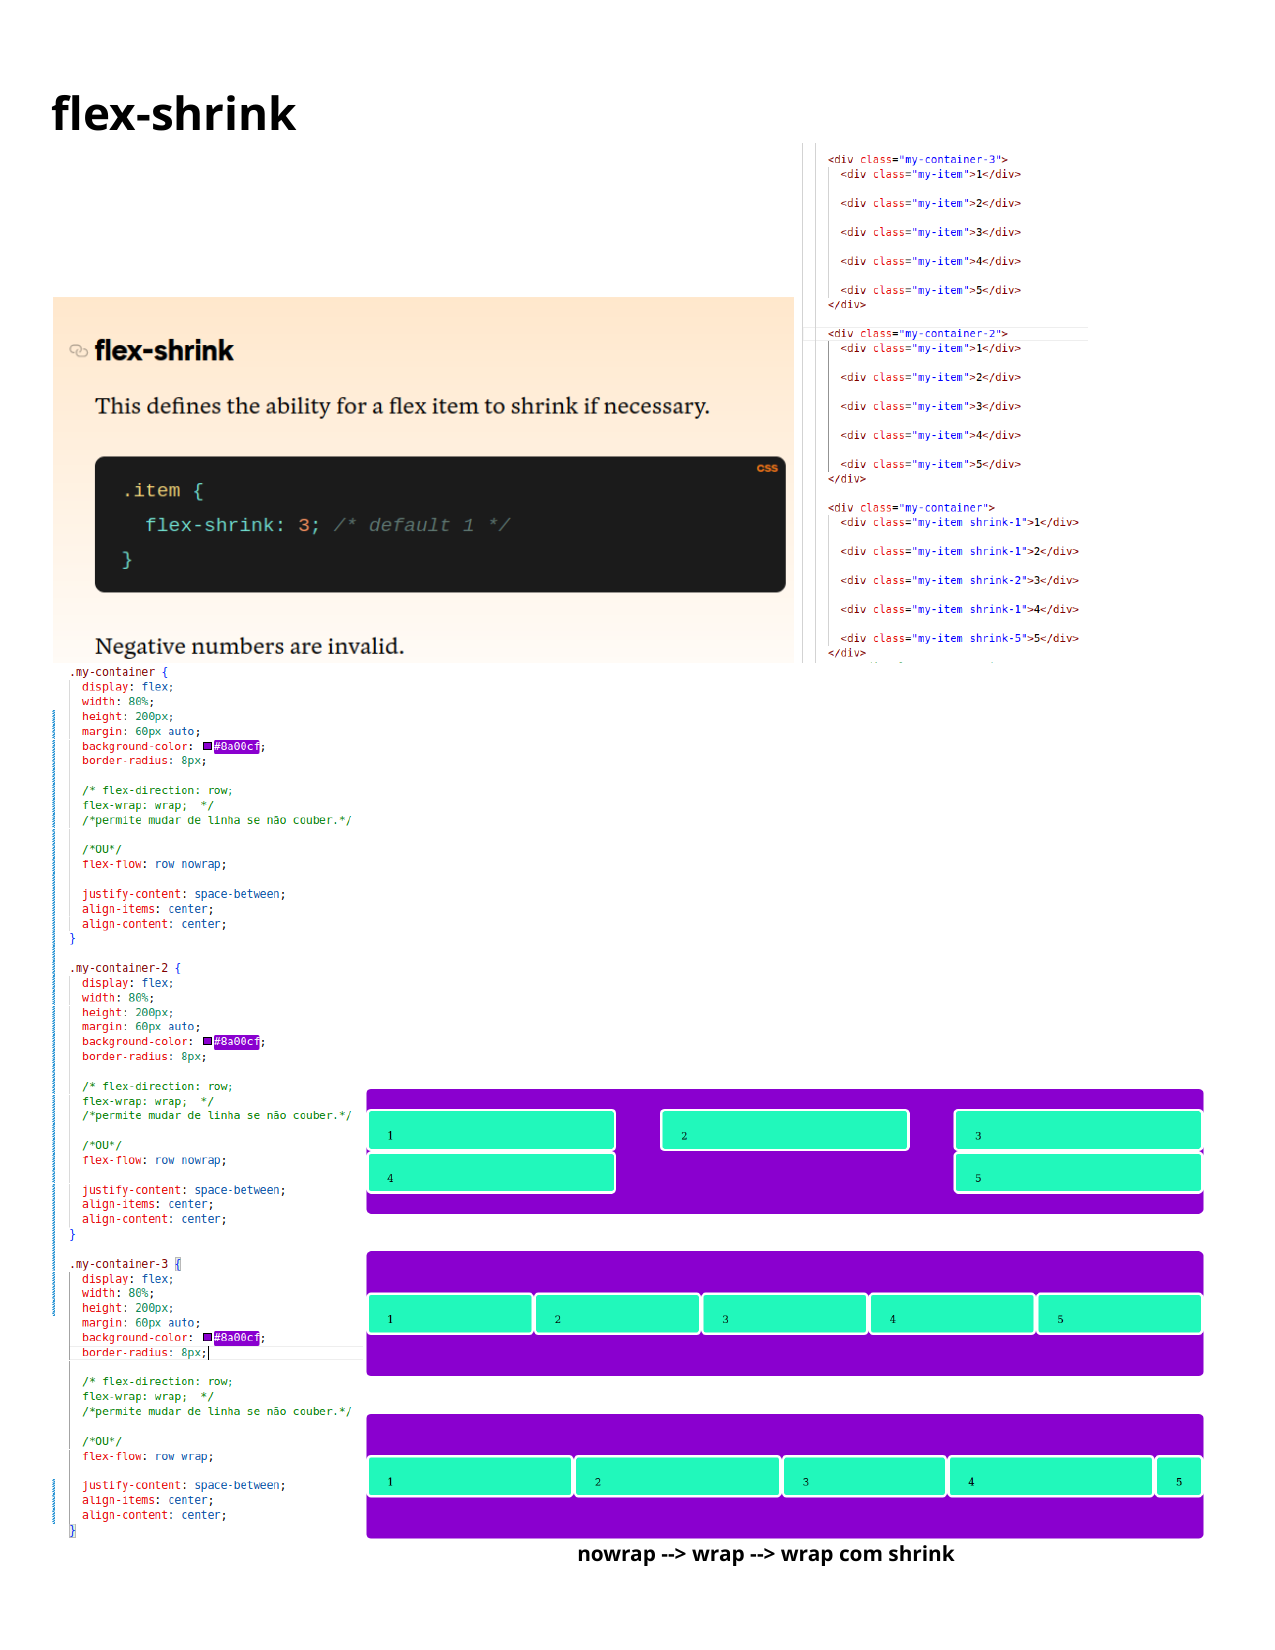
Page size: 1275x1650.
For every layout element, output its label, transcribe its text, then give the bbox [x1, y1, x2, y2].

text flex-shrink [52, 81, 1219, 143]
picture [51, 143, 1208, 1539]
text nowrap --> wrap --> wrap com shrink [52, 1539, 1219, 1567]
